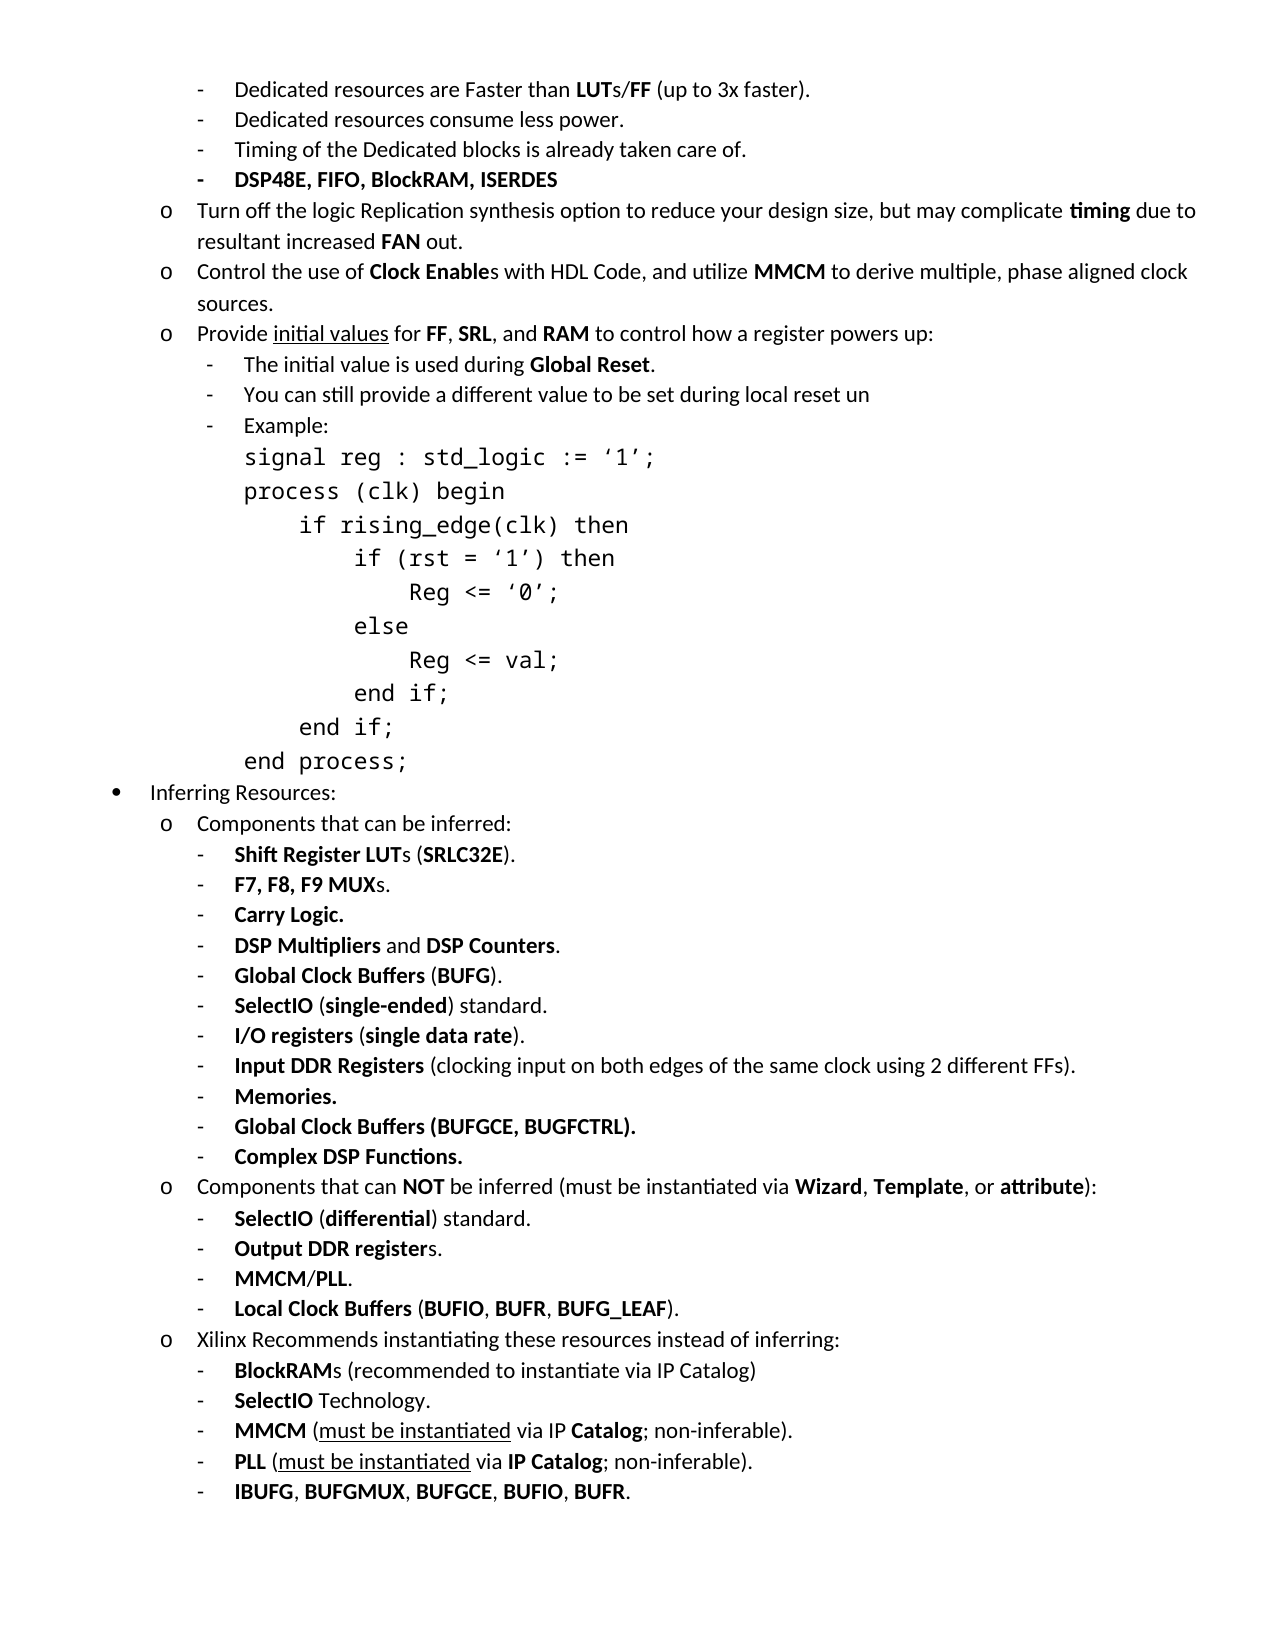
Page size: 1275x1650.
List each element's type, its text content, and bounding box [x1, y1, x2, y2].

list signal reg : std_logic := ‘1’; [244, 441, 1200, 472]
list Dedicated resources are Faster than LUTs/FF (up to 3x faster). [197, 75, 1200, 103]
list Dedicated resources consume less power. [197, 105, 1200, 133]
list Carry Logic. [197, 901, 1200, 929]
list Components that can be inferred: [159, 809, 1200, 838]
list BlockRAMs (recommended to instantiate via IP Catalog) [197, 1356, 1200, 1384]
list DSP48E, FIFO, BlockRAM, ISERDES [197, 166, 1200, 194]
list if (rst = ‘1’) then [244, 542, 1200, 573]
list SelectIO (differential) standard. [197, 1204, 1200, 1232]
list Control the use of Clock Enables with HDL Code, and utilize MMCM to derive multiple, phase aligned clock sources. [159, 257, 1200, 317]
list end process; [244, 745, 1200, 776]
list process (clk) begin [244, 475, 1200, 506]
list Timing of the Dedicated blocks is already taken care of. [197, 135, 1200, 163]
list I/O registers (single data rate). [197, 1021, 1200, 1049]
list Reg <= val; [244, 643, 1200, 675]
list The initial value is used during Global Reset. [206, 350, 1200, 378]
list Inferring Resources: [112, 778, 1200, 807]
list Output DDR registers. [197, 1234, 1200, 1262]
list end if; [244, 677, 1200, 708]
list Input DDR Registers (clocking input on both edges of the same clock using 2 different FFs). [197, 1052, 1200, 1080]
list Local Clock Buffers (BUFIO, BUFR, BUFG_LEAF). [197, 1294, 1200, 1323]
list Memories. [197, 1082, 1200, 1110]
list MMCM/PLL. [197, 1264, 1200, 1292]
list PLL (must be instantiated via IP Catalog; non-inferable). [197, 1447, 1200, 1475]
list Example: [206, 411, 1200, 439]
list Reg <= ‘0’; [244, 576, 1200, 607]
list Turn off the logic Replication synthesis option to reduce your design size, but may complicate timing due to resultant increased FAN out. [159, 196, 1200, 255]
list MMCM (must be instantiated via IP Catalog; non-inferable). [197, 1417, 1200, 1445]
list Shift Register LUTs (SRLC32E). [197, 840, 1200, 868]
list Global Clock Buffers (BUFGCE, BUGFCTRL). [197, 1112, 1200, 1140]
list IBUFG, BUFGMUX, BUFGCE, BUFIO, BUFR. [197, 1477, 1200, 1505]
list Complex DSP Functions. [197, 1142, 1200, 1170]
list Global Clock Buffers (BUFG). [197, 961, 1200, 989]
list if rising_edge(clk) then [244, 508, 1200, 540]
list F7, F8, F9 MUXs. [197, 870, 1200, 898]
list else [244, 610, 1200, 641]
list SelectIO Technology. [197, 1386, 1200, 1414]
list Xilinx Recommends instantiating these resources instead of inferring: [159, 1325, 1200, 1354]
list DSP Multipliers and DSP Counters. [197, 931, 1200, 959]
list end if; [244, 711, 1200, 742]
list Components that can NOT be inferred (must be instantiated via Wizard, Template, or attribute): [159, 1172, 1200, 1202]
list You can still provide a different value to be set during local reset un [206, 381, 1200, 409]
list SelectIO (single-ended) standard. [197, 991, 1200, 1019]
list Provide initial values for FF, SRL, and RAM to control how a register powers up: [159, 319, 1200, 348]
